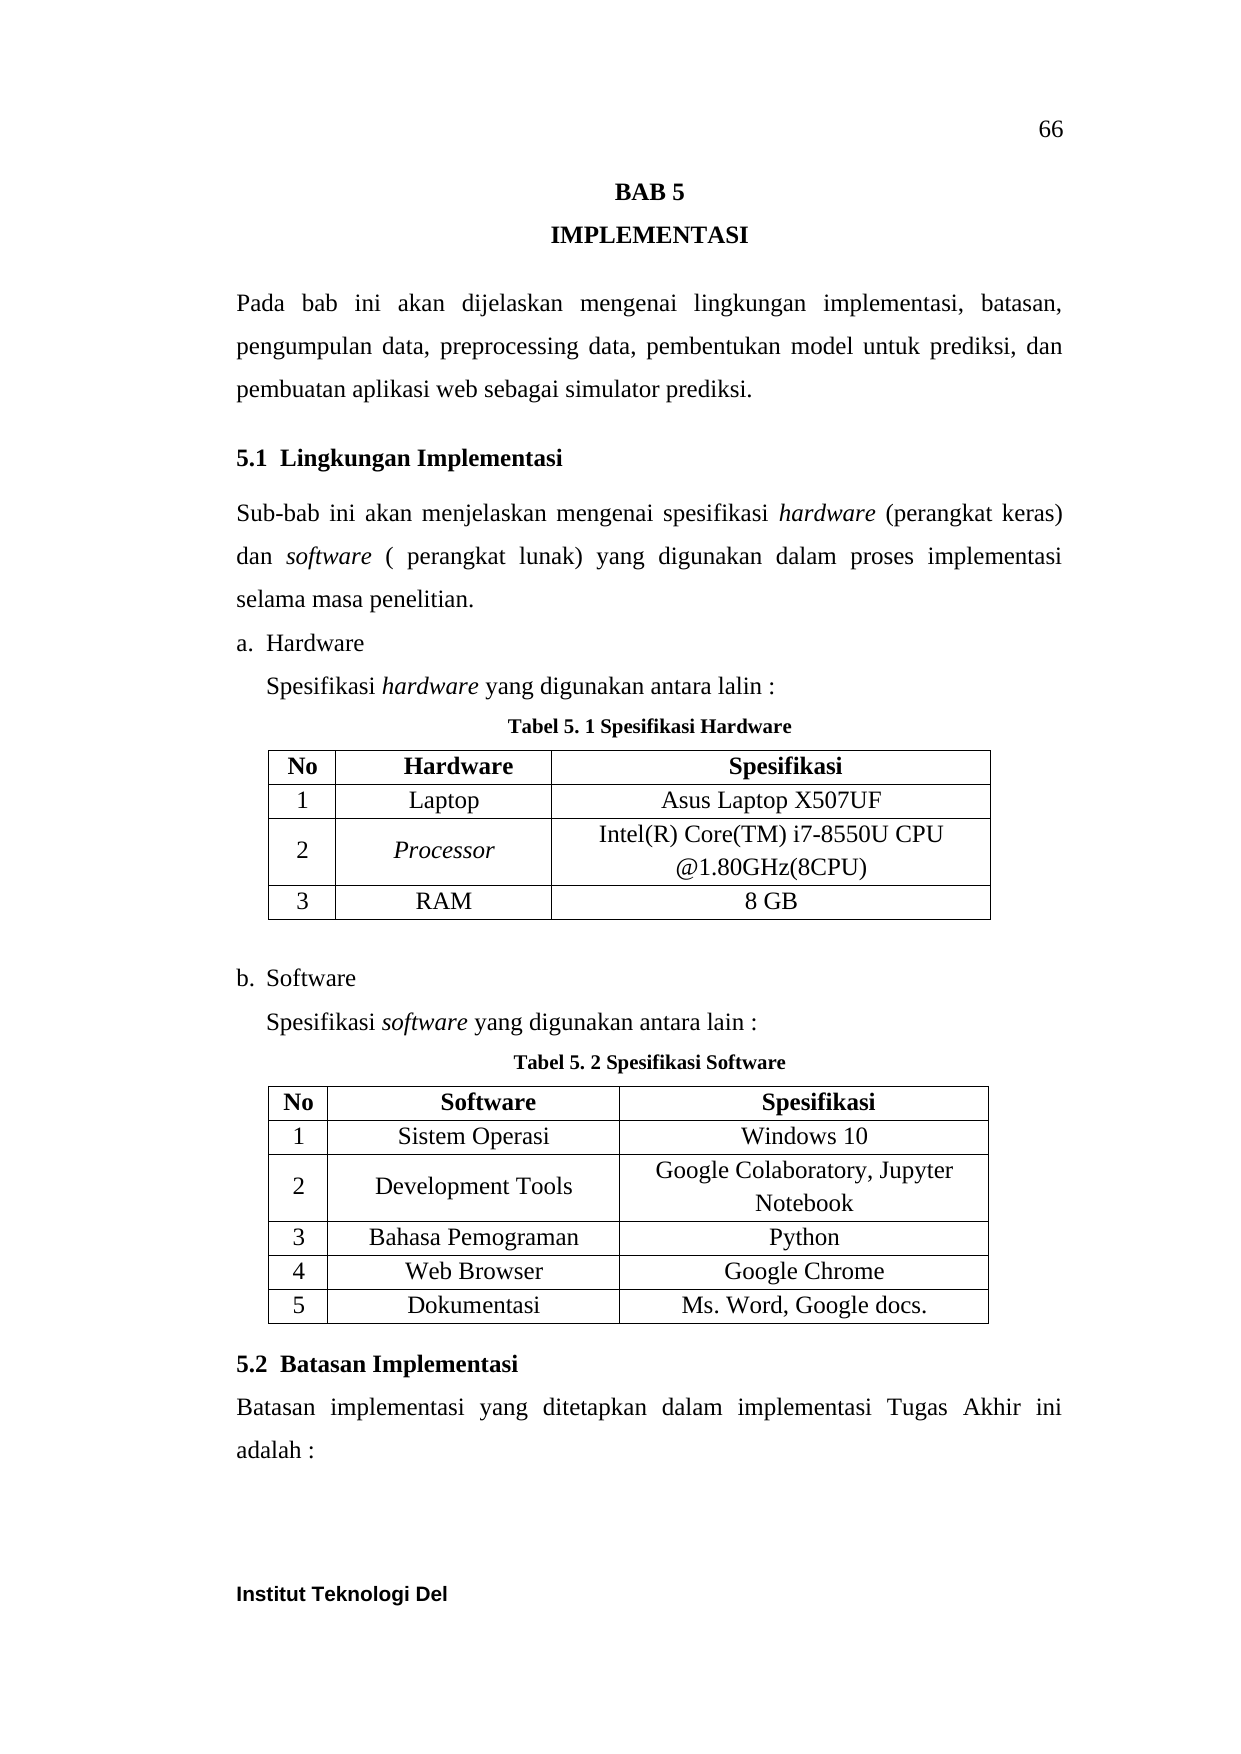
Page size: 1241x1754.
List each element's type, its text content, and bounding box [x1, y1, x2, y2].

table_cell Sistem Operasi [328, 1121, 619, 1154]
table_header No [269, 1087, 327, 1120]
table_cell Web Browser [328, 1256, 619, 1289]
text Tabel 5. 1 Spesifikasi Hardware [236, 714, 1063, 738]
table_cell Processor [336, 819, 551, 885]
table_cell 8 GB [552, 886, 990, 919]
table_cell Google Colaboratory, Jupyter Notebook [620, 1155, 988, 1221]
table_cell Intel(R) Core(TM) i7-8550U CPU @1.80GHz(8CPU) [552, 819, 990, 885]
table_cell Google Chrome [620, 1256, 988, 1289]
text Pada bab ini akan dijelaskan mengenai lingkungan implementasi, batasan, pengumpulan data, preprocessing data, pembentukan model untuk prediksi, dan pembuatan aplikasi web sebagai simulator prediksi. [236, 288, 1063, 403]
table_cell 1 [269, 785, 335, 818]
table_cell 3 [269, 886, 335, 919]
table_cell 4 [269, 1256, 327, 1289]
table_cell Windows 10 [620, 1121, 988, 1154]
table_cell 2 [269, 1155, 327, 1221]
table_cell Python [620, 1222, 988, 1255]
text Spesifikasi software yang digunakan antara lain : [266, 1007, 1063, 1035]
list Hardware [236, 628, 1063, 656]
table_cell Ms. Word, Google docs. [620, 1290, 988, 1323]
text Sub-bab ini akan menjelaskan mengenai spesifikasi hardware (perangkat keras) dan software ( perangkat lunak) yang digunakan dalam proses implementasi selama masa penelitian. [236, 498, 1063, 613]
table_cell Bahasa Pemograman [328, 1222, 619, 1255]
table_cell Asus Laptop X507UF [552, 785, 990, 818]
table_cell 3 [269, 1222, 327, 1255]
table_cell 5 [269, 1290, 327, 1323]
list Software [236, 963, 1063, 992]
table_header Software [328, 1087, 619, 1120]
table_cell Development Tools [328, 1155, 619, 1221]
table_header Hardware [336, 751, 551, 784]
table_cell 1 [269, 1121, 327, 1154]
table_header Spesifikasi [552, 751, 990, 784]
table_cell 2 [269, 819, 335, 885]
table_header No [269, 751, 335, 784]
table_cell Laptop [336, 785, 551, 818]
table_cell Dokumentasi [328, 1290, 619, 1323]
text Batasan implementasi yang ditetapkan dalam implementasi Tugas Akhir ini adalah : [236, 1392, 1063, 1464]
text Spesifikasi hardware yang digunakan antara lalin : [266, 671, 1063, 699]
table_header Spesifikasi [620, 1087, 988, 1120]
table_cell RAM [336, 886, 551, 919]
subtitle BAB 5 IMPLEMENTASI [236, 177, 1063, 249]
subtitle 5.1 Lingkungan Implementasi [236, 443, 1063, 471]
subtitle 5.2 Batasan Implementasi [236, 1349, 1063, 1378]
text Tabel 5. 2 Spesifikasi Software [236, 1050, 1063, 1074]
